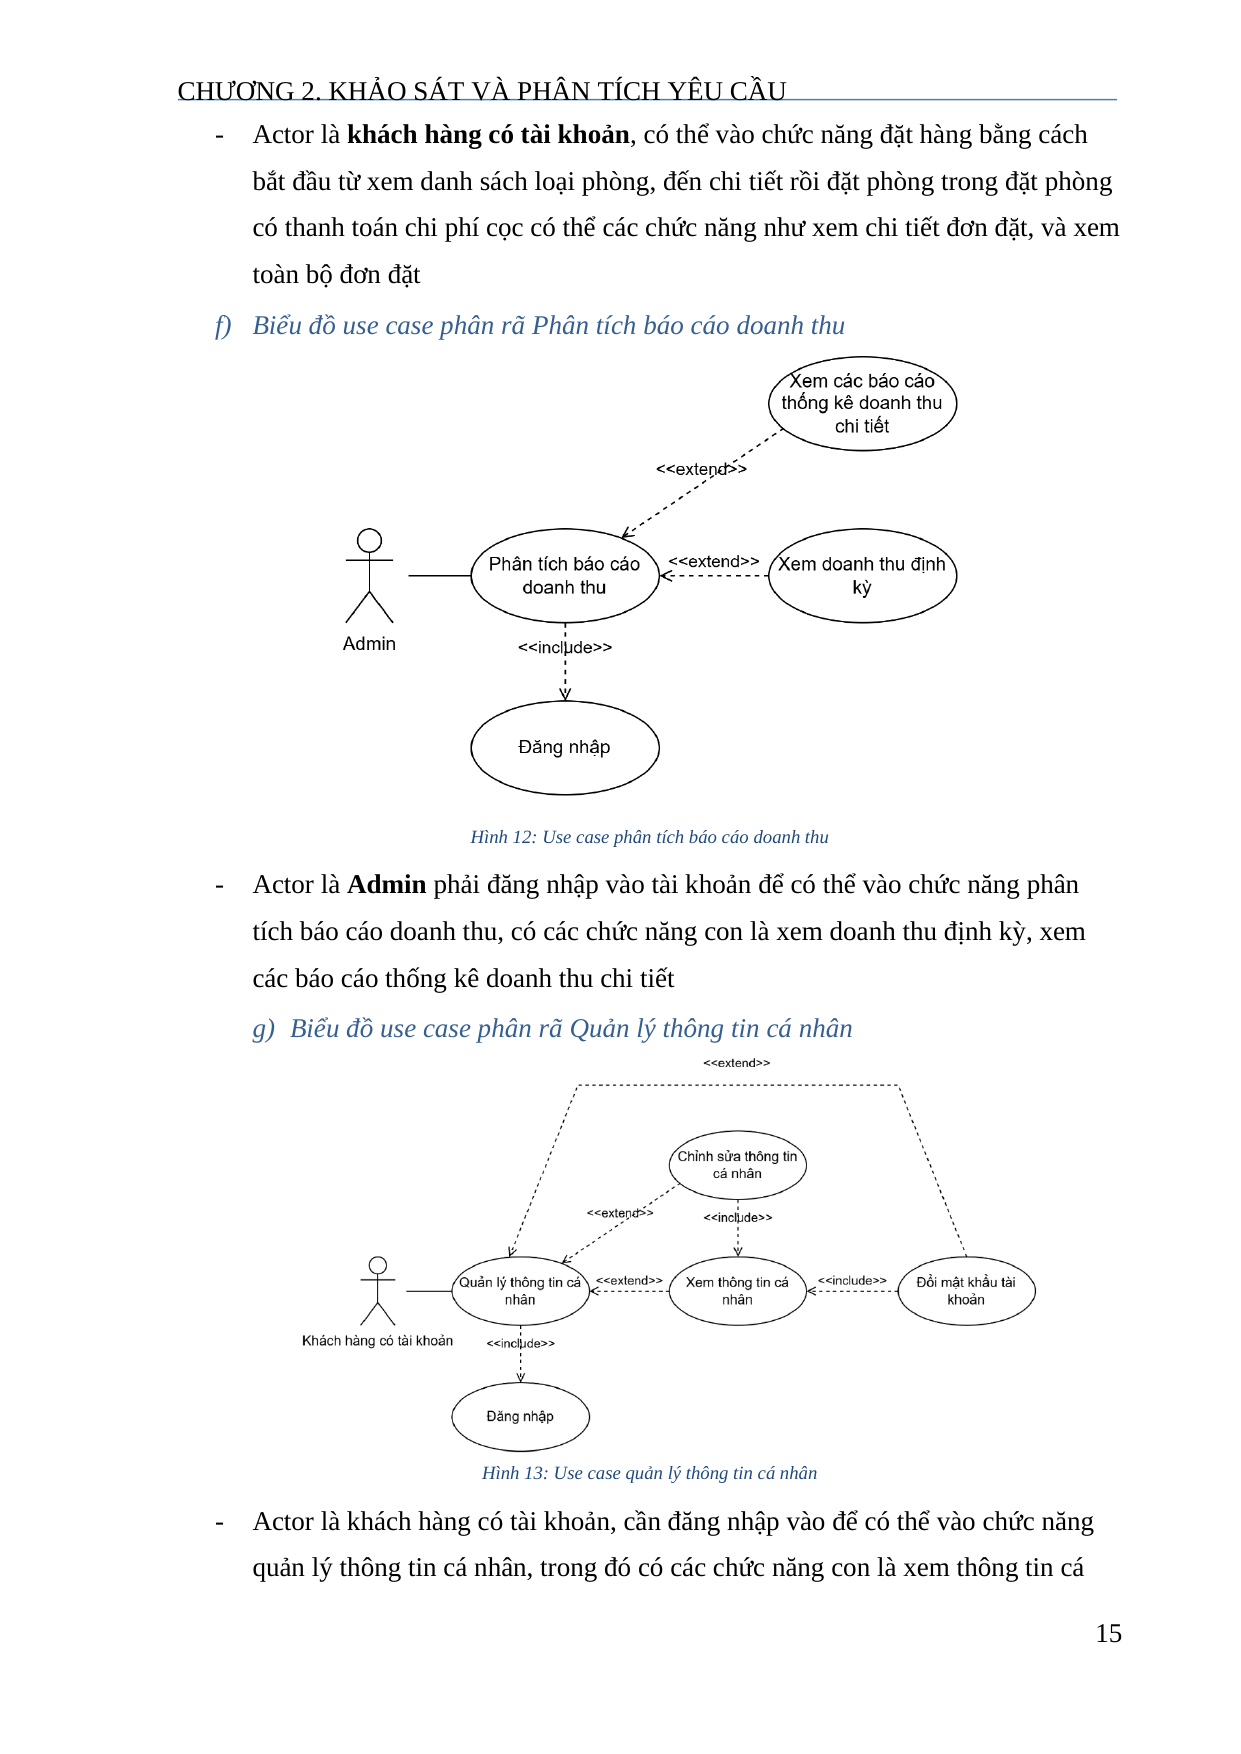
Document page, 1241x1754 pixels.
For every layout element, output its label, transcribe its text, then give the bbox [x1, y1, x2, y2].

subtitle Biểu đồ use case phân rã Quản lý thông tin cá nhân [252, 1012, 1122, 1044]
picture [290, 1043, 1047, 1463]
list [215, 1504, 1122, 1582]
text Hình 12: Use case phân tích báo cáo doanh thu [177, 826, 1122, 847]
list Actor là Admin phải đăng nhập vào tài khoản để có thể vào chức năng phân tích báo cáo doanh thu, có các chức năng con là xem doanh thu định kỳ, xem các báo cáo thống kê doanh thu chi tiết [215, 868, 1122, 993]
subtitle Biểu đồ use case phân rã Phân tích báo cáo doanh thu [215, 309, 1122, 340]
picture [327, 340, 973, 811]
text Hình 13: Use case quản lý thông tin cá nhân [177, 1462, 1122, 1484]
list Actor là khách hàng có tài khoản, có thể vào chức năng đặt hàng bằng cách bắt đầu từ xem danh sách loại phòng, đến chi tiết rồi đặt phòng trong đặt phòng có thanh toán chi phí cọc có thể các chức năng như xem chi tiết đơn đặt, và xem toàn bộ đơn đặt [215, 118, 1122, 289]
